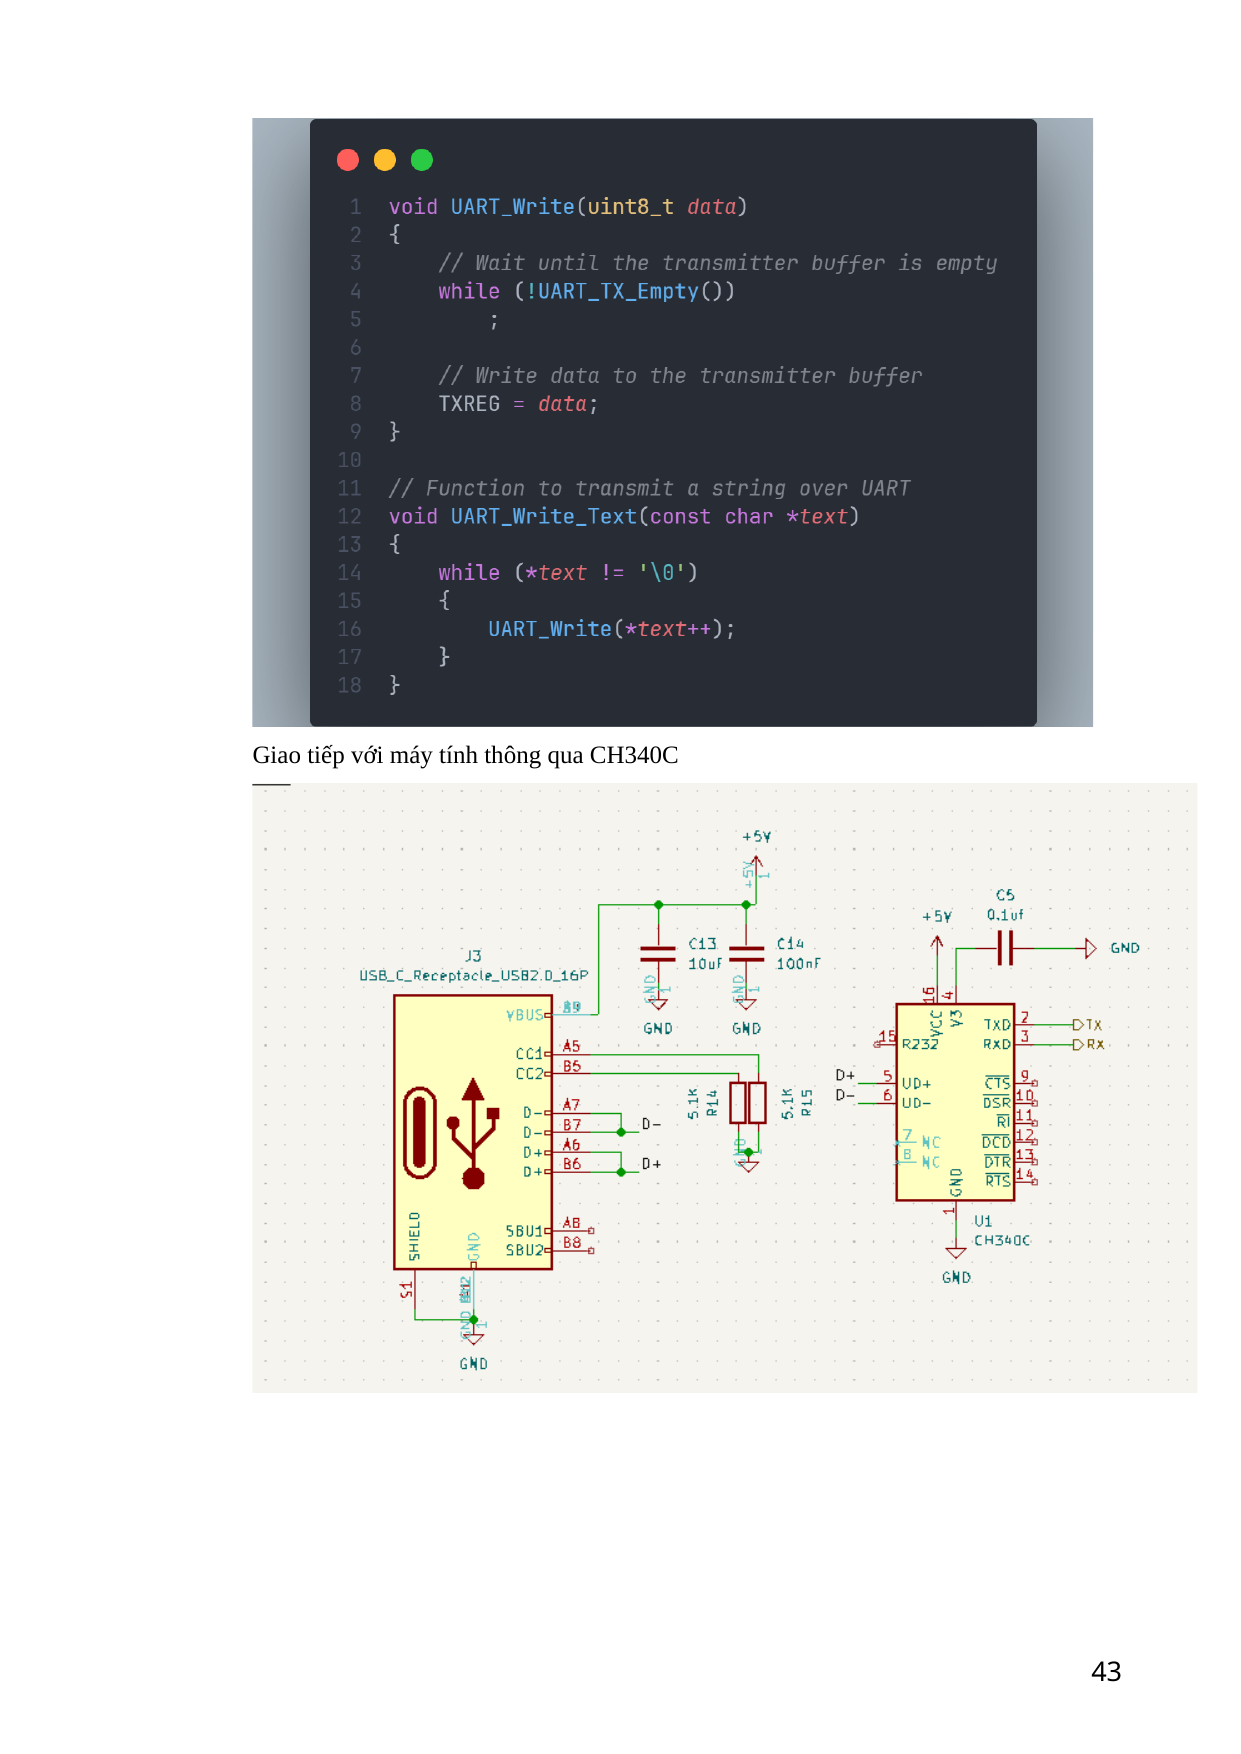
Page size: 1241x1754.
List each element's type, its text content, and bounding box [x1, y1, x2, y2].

picture [252, 783, 1198, 1393]
picture [252, 118, 1094, 727]
list Giao tiếp với máy tính thông qua CH340C [252, 740, 1122, 769]
